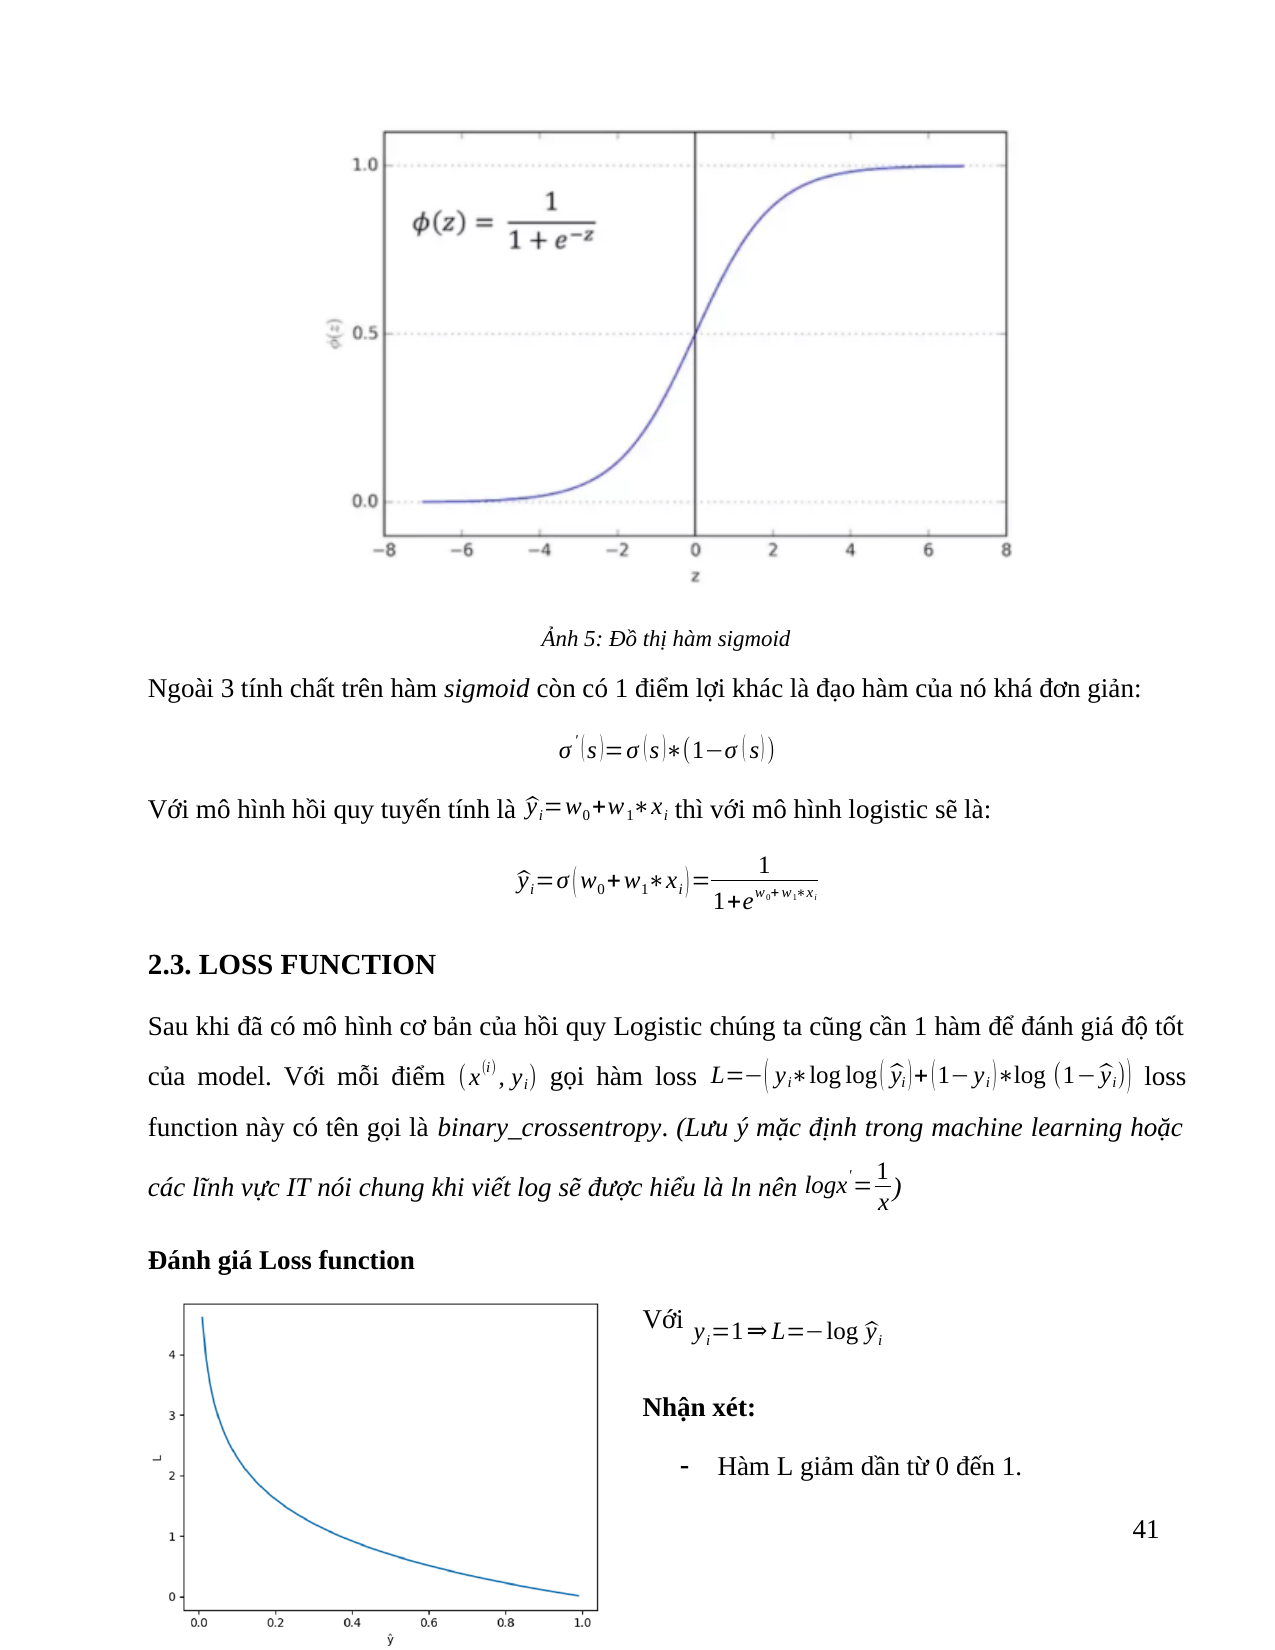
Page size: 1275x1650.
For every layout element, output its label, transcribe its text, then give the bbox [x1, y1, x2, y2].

text Ảnh 5: Đồ thị hàm sigmoid [148, 625, 1186, 652]
list Hàm L giảm dần từ 0 đến 1. [624, 1450, 1186, 1481]
text Ngoài 3 tính chất trên hàm sigmoid còn có 1 điểm lợi khác là đạo hàm của nó khá đơn giản: [148, 673, 1186, 704]
text Đánh giá Loss function [148, 1244, 1186, 1276]
text Sau khi đã có mô hình cơ bản của hồi quy Logistic chúng ta cũng cần 1 hàm để đánh giá độ tốt của model. Với mỗi điểm gọi hàm loss loss function này có tên gọi là binary_crossentropy. (Lưu ý mặc định trong machine learning hoặc các lĩnh vực IT nói chung khi viết log sẽ được hiểu là ln nên ) [148, 1010, 1186, 1216]
picture [308, 118, 1026, 598]
subtitle 2.3. Loss function [148, 947, 1186, 981]
text Với [624, 1303, 1186, 1363]
picture [148, 1297, 624, 1650]
text Nhận xét: [624, 1391, 1186, 1422]
text Với mô hình hồi quy tuyến tính là thì với mô hình logistic sẽ là: [148, 793, 1186, 824]
